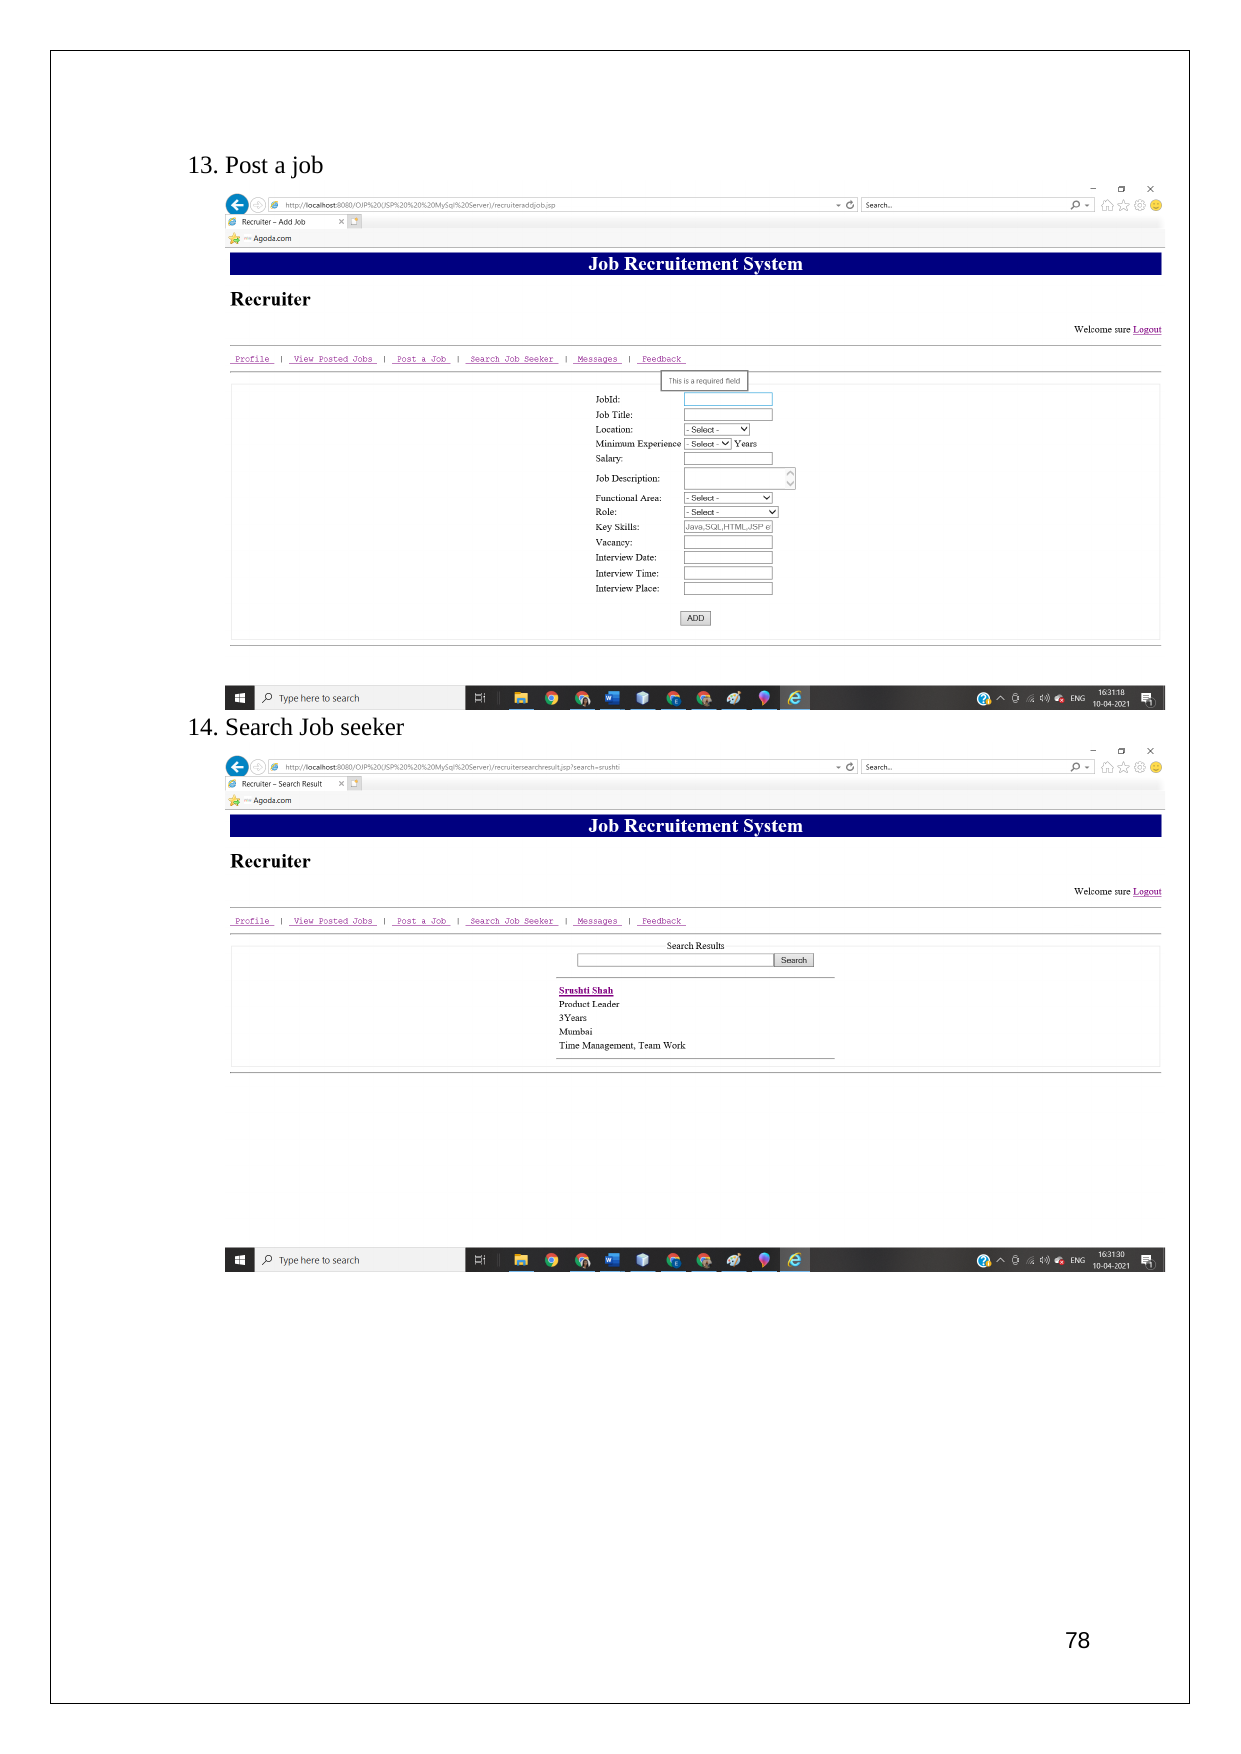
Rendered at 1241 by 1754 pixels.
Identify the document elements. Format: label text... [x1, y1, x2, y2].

picture [225, 180, 1166, 710]
list Search Job seeker [187, 712, 865, 1271]
list Post a job [187, 150, 865, 710]
picture [225, 742, 1166, 1272]
picture [232, 201, 243, 209]
picture [232, 763, 243, 771]
